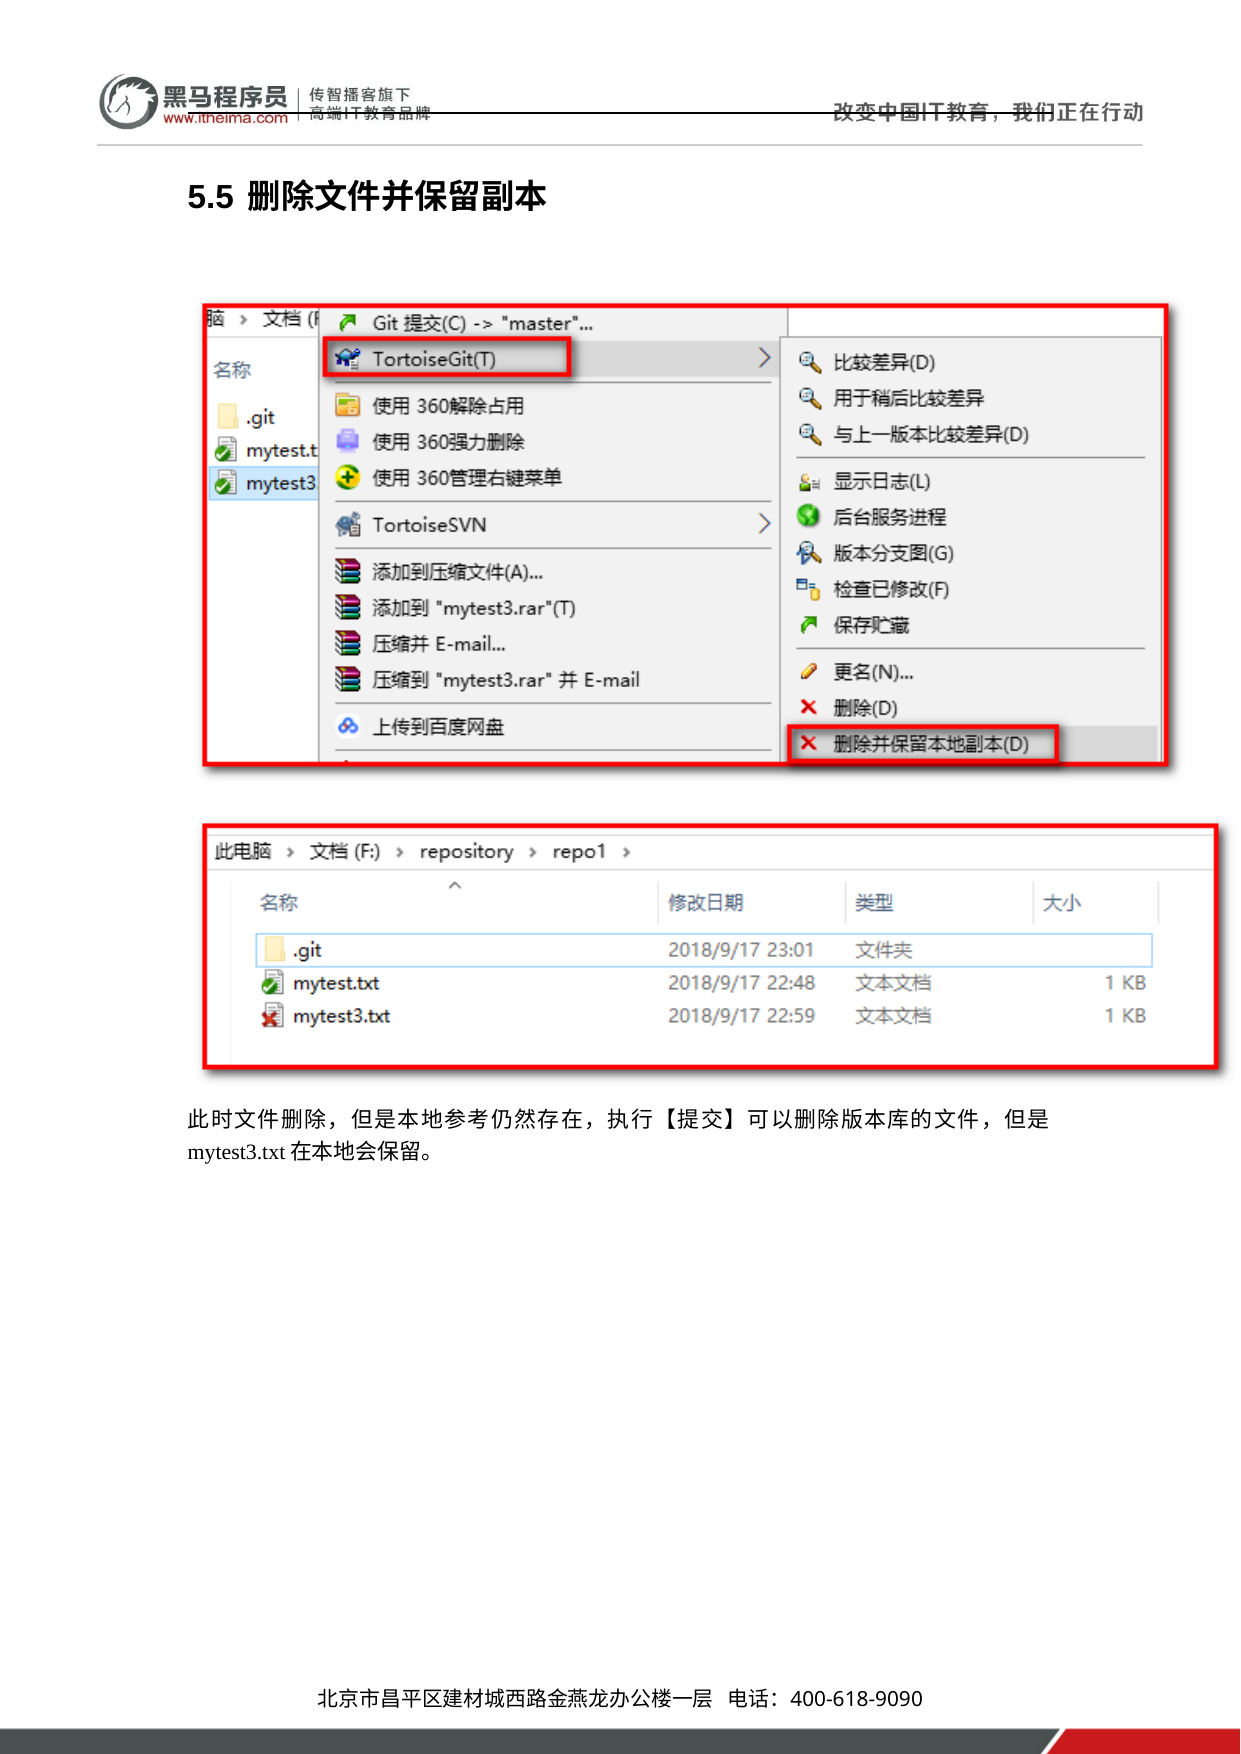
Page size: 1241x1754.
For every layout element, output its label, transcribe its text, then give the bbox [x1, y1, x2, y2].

text 此时文件删除，但是本地参考仍然存在，执行【提交】可以删除版本库的文件，但是mytest3.txt在本地会保留。 [187, 1101, 1053, 1166]
picture [0, 3, 1241, 153]
picture [187, 808, 1236, 1087]
subtitle 删除文件并保留副本 [187, 162, 1053, 227]
picture [0, 1669, 1241, 1754]
picture [187, 288, 1186, 784]
